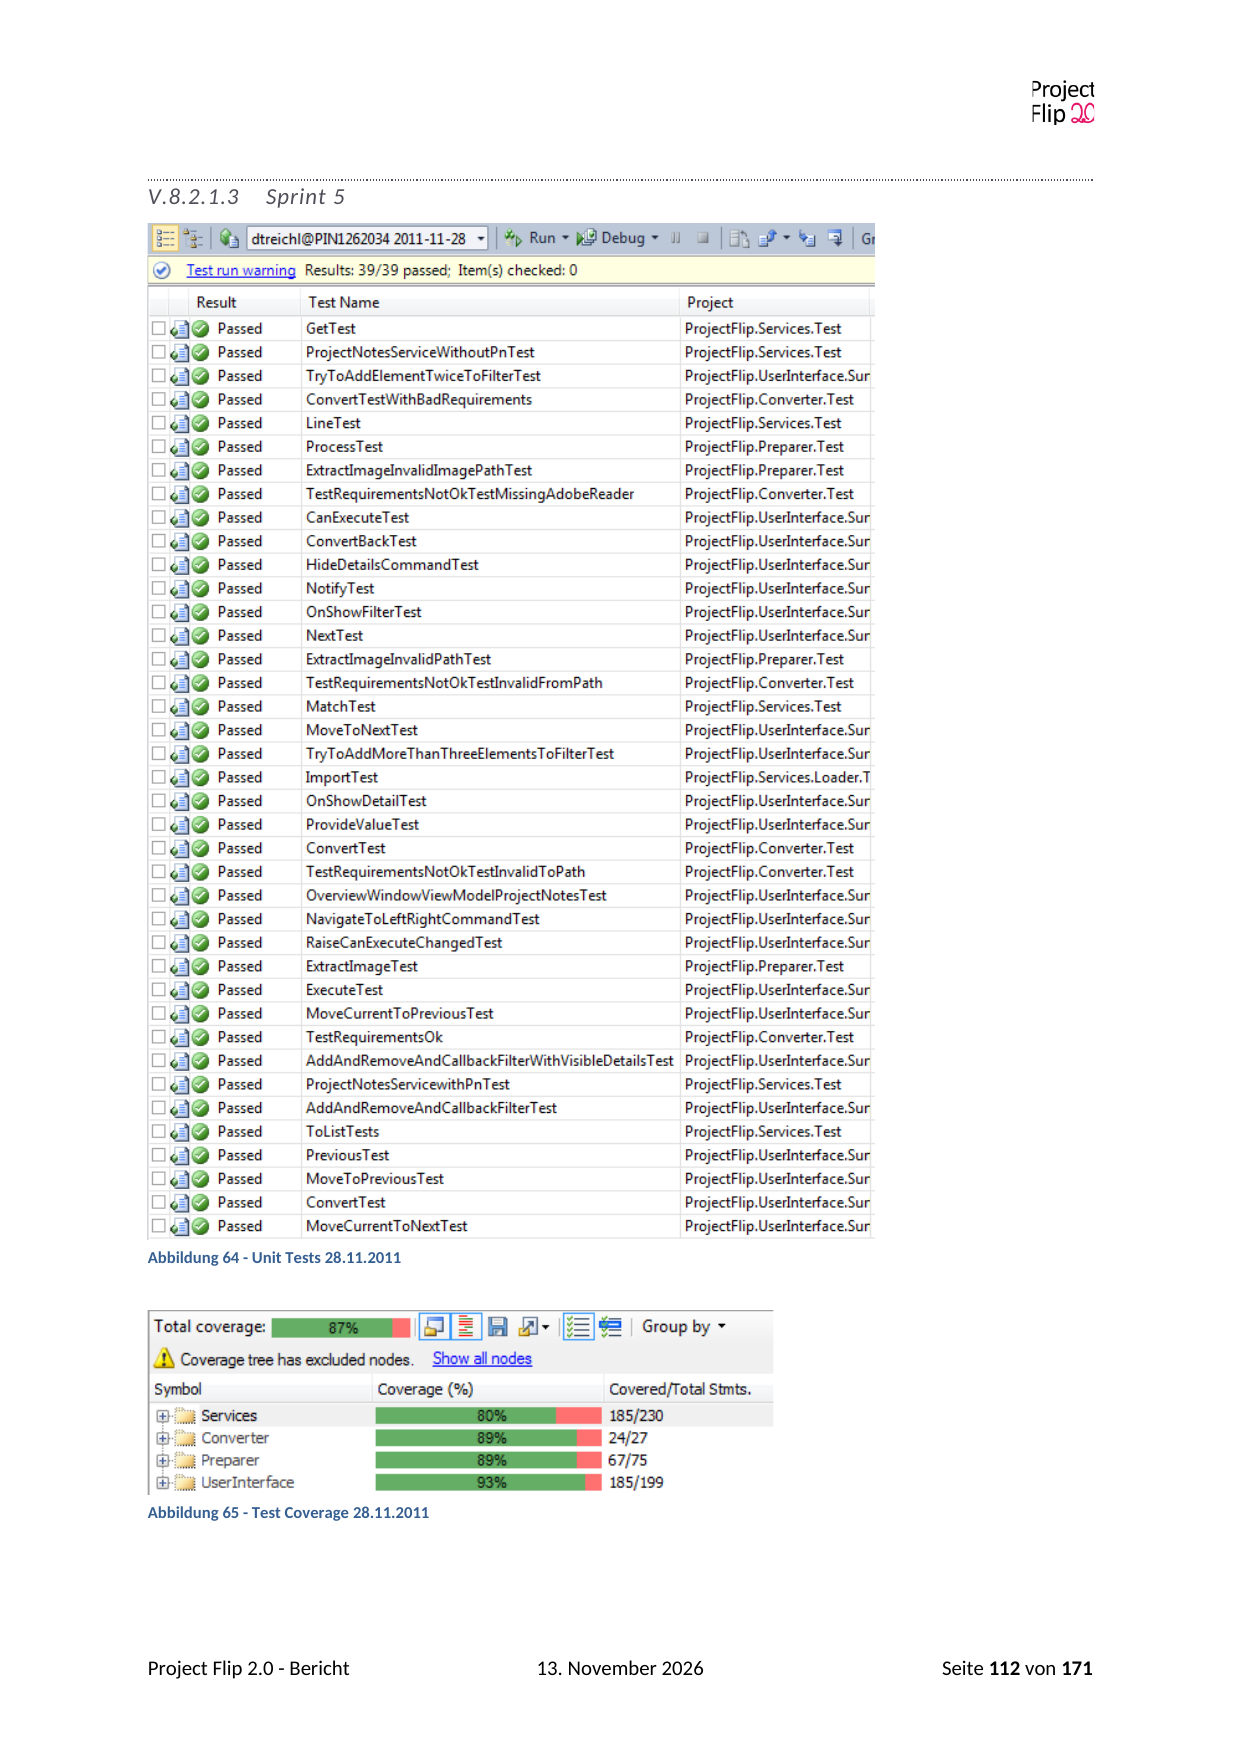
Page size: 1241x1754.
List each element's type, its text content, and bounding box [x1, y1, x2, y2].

picture [147, 1310, 774, 1495]
picture [1081, 79, 1097, 124]
subtitle Sprint 5 [148, 179, 1093, 211]
picture [147, 223, 875, 1240]
